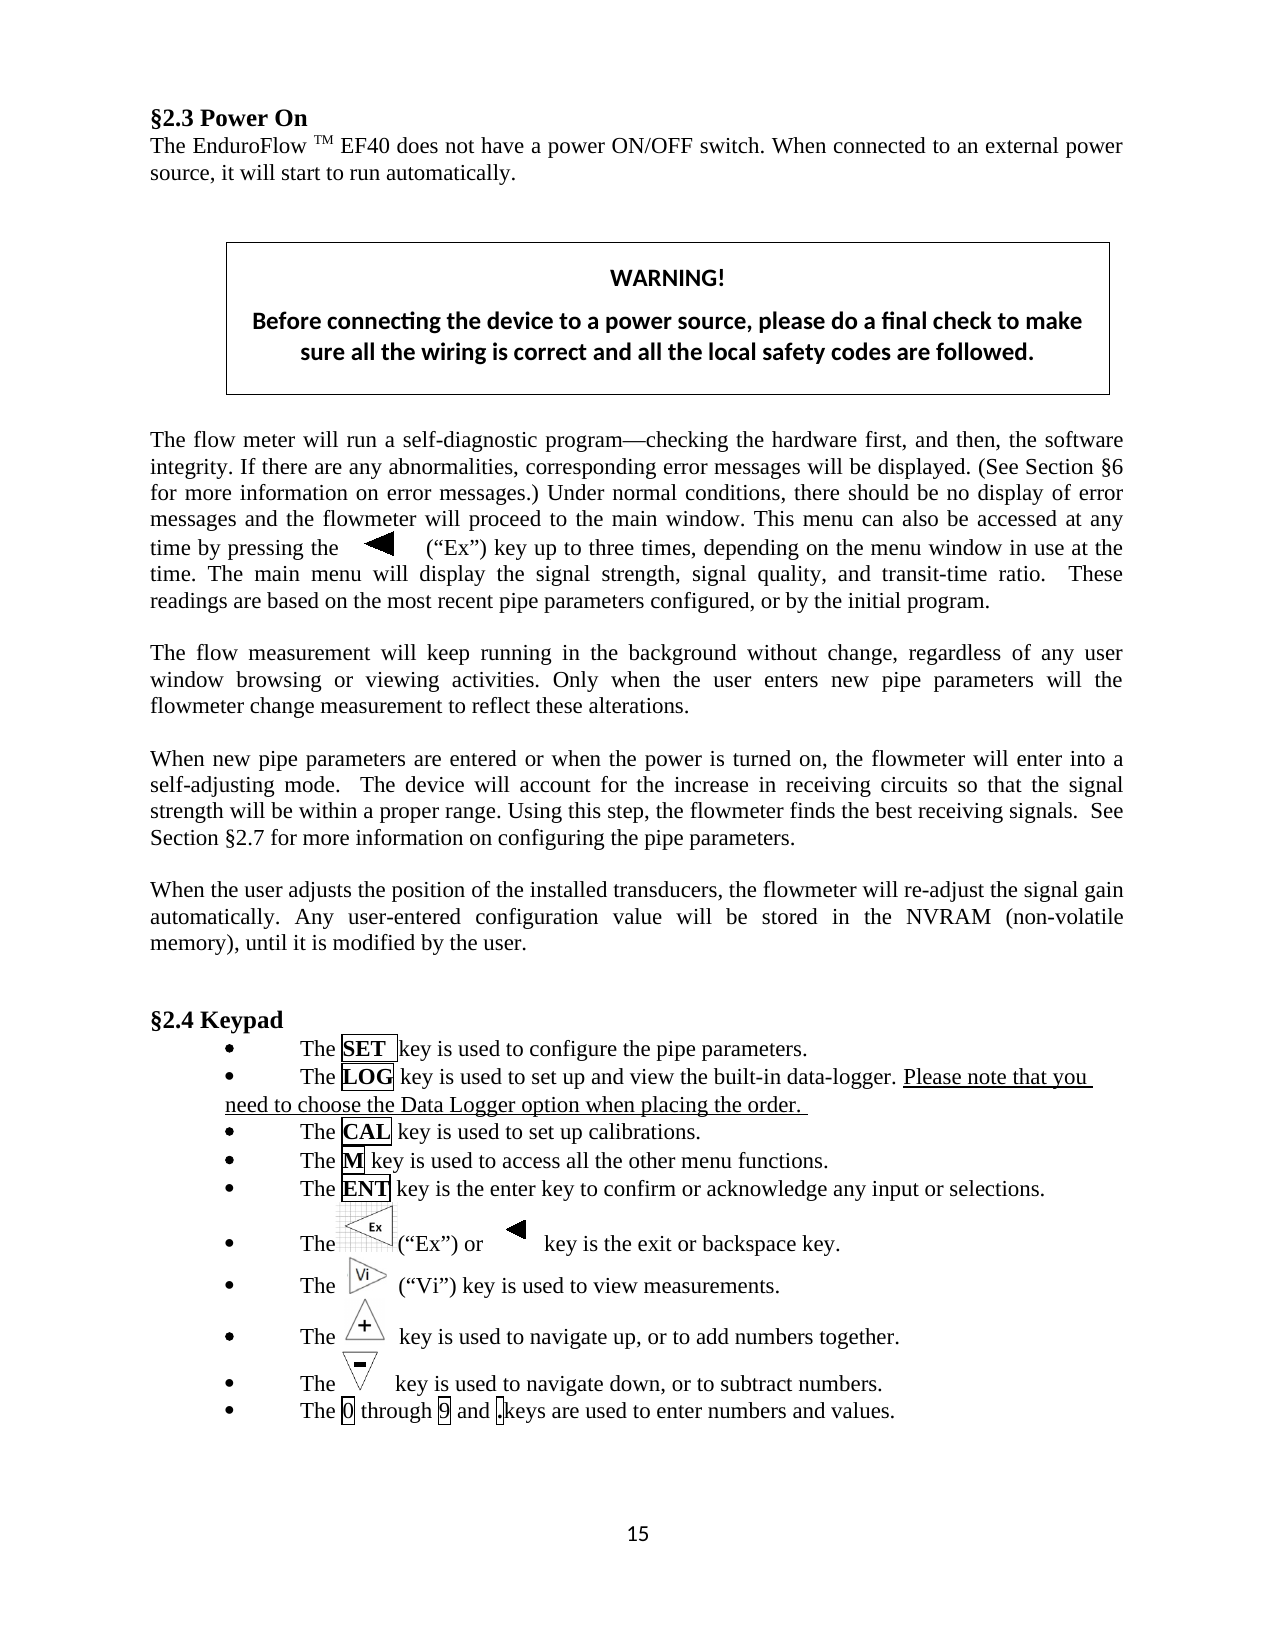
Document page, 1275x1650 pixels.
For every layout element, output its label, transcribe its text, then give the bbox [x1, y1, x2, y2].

picture [347, 1256, 387, 1294]
subtitle §2.3 Power On [150, 103, 1125, 132]
list The SET key is used to configure the pipe parameters. [225, 1034, 341, 1062]
list The key is used to navigate up, or to add numbers together. [225, 1298, 1125, 1349]
list The CAL key is used to set up calibrations. [392, 1117, 1125, 1146]
picture [335, 1202, 398, 1252]
picture [341, 1349, 378, 1392]
list The LOG key is used to set up and view the built-in data-logger. Please note that you need to choose the Data Logger option when placing the order. [225, 1062, 1125, 1117]
list The flow meter will run a self-diagnostic program—checking the hardware first, and then, the software integrity. If there are any abnormalities, corresponding error messages will be displayed. (See Section §6 for more information on error messages.) Under normal conditions, there should be no display of error messages and the flowmeter will proceed to the main window. This menu can also be accessed at any time by pressing the (“Ex”) key up to three times, depending on the menu window in use at the time. The main menu will display the signal strength, signal quality, and transit-time ratio. These readings are based on the most recent pipe parameters configured, or by the initial program. [150, 426, 1125, 613]
list The CAL key is used to set up calibrations. [225, 1117, 341, 1146]
list The EnduroFlow TM EF40 does not have a power ON/OFF switch. When connected to an external power source, it will start to run automatically. [150, 132, 1125, 185]
list The (“Vi”) key is used to view measurements. [225, 1257, 1125, 1298]
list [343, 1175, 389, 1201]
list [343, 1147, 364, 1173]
list The key is used to navigate down, or to subtract numbers. [225, 1349, 1125, 1396]
list The flow measurement will keep running in the background without change, regardless of any user window browsing or viewing activities. Only when the user enters new pipe parameters will the flowmeter change measurement to reflect these alterations. [150, 639, 1125, 718]
list The M key is used to access all the other menu functions. [365, 1146, 1125, 1174]
list The(“Ex”) or key is the exit or backspace key. [225, 1202, 1125, 1257]
list The ENT key is the enter key to confirm or acknowledge any input or selections. [391, 1174, 1125, 1202]
picture [345, 1299, 384, 1345]
list When new pipe parameters are entered or when the power is turned on, the flowmeter will enter into a self-adjusting mode. The device will account for the increase in receiving circuits so that the signal strength will be within a proper range. Using this step, the flowmeter finds the best receiving signals. See Section §2.7 for more information on configuring the pipe parameters. [150, 745, 1125, 850]
list The 0 through 9 and .keys are used to enter numbers and values. [504, 1396, 1125, 1425]
subtitle §2.4 Keypad [150, 1005, 1125, 1034]
list When the user adjusts the position of the installed transducers, the flowmeter will re-adjust the signal gain automatically. Any user-entered configuration value will be stored in the NVRAM (non-volatile memory), until it is modified by the user. [150, 877, 1125, 956]
list The SET key is used to configure the pipe parameters. [398, 1034, 1125, 1062]
